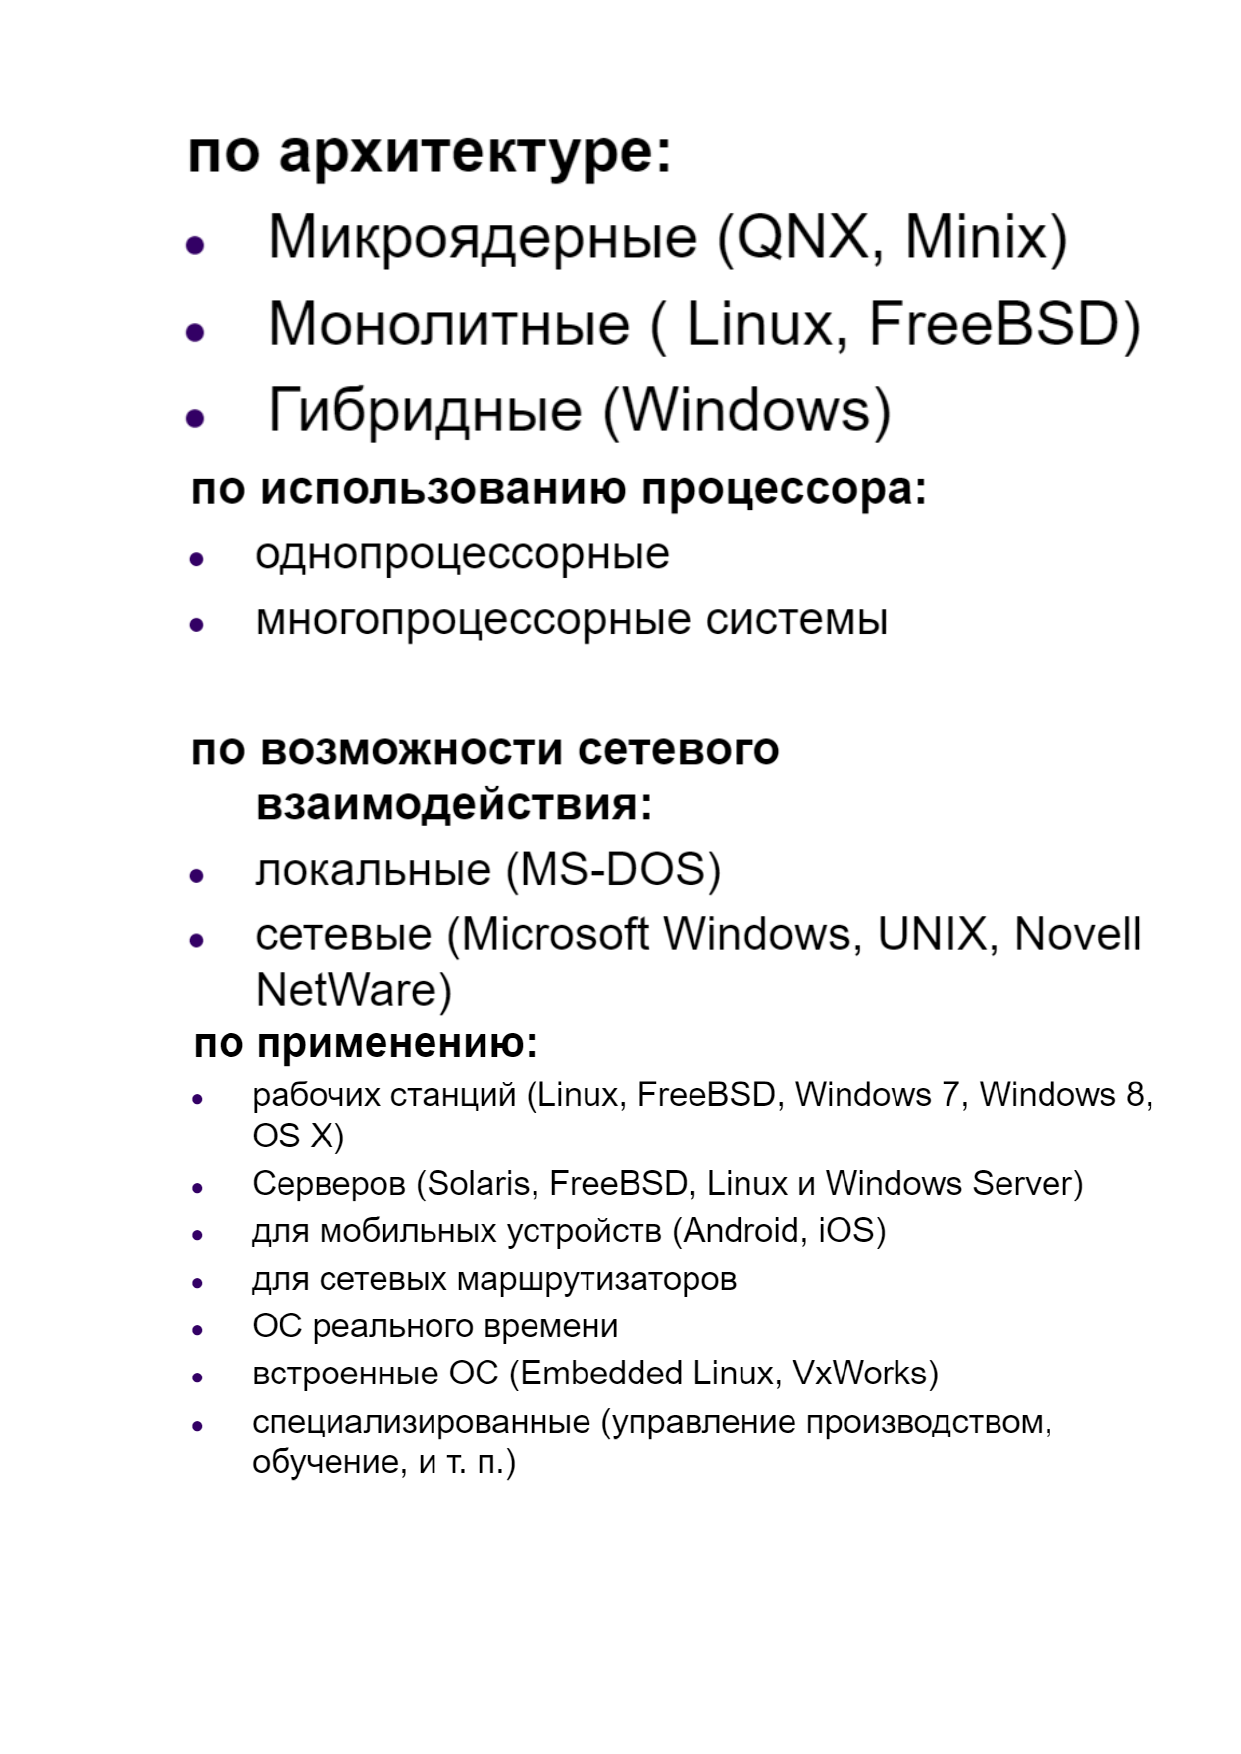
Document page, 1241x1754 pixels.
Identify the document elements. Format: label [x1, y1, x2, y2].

picture [177, 118, 1152, 1495]
